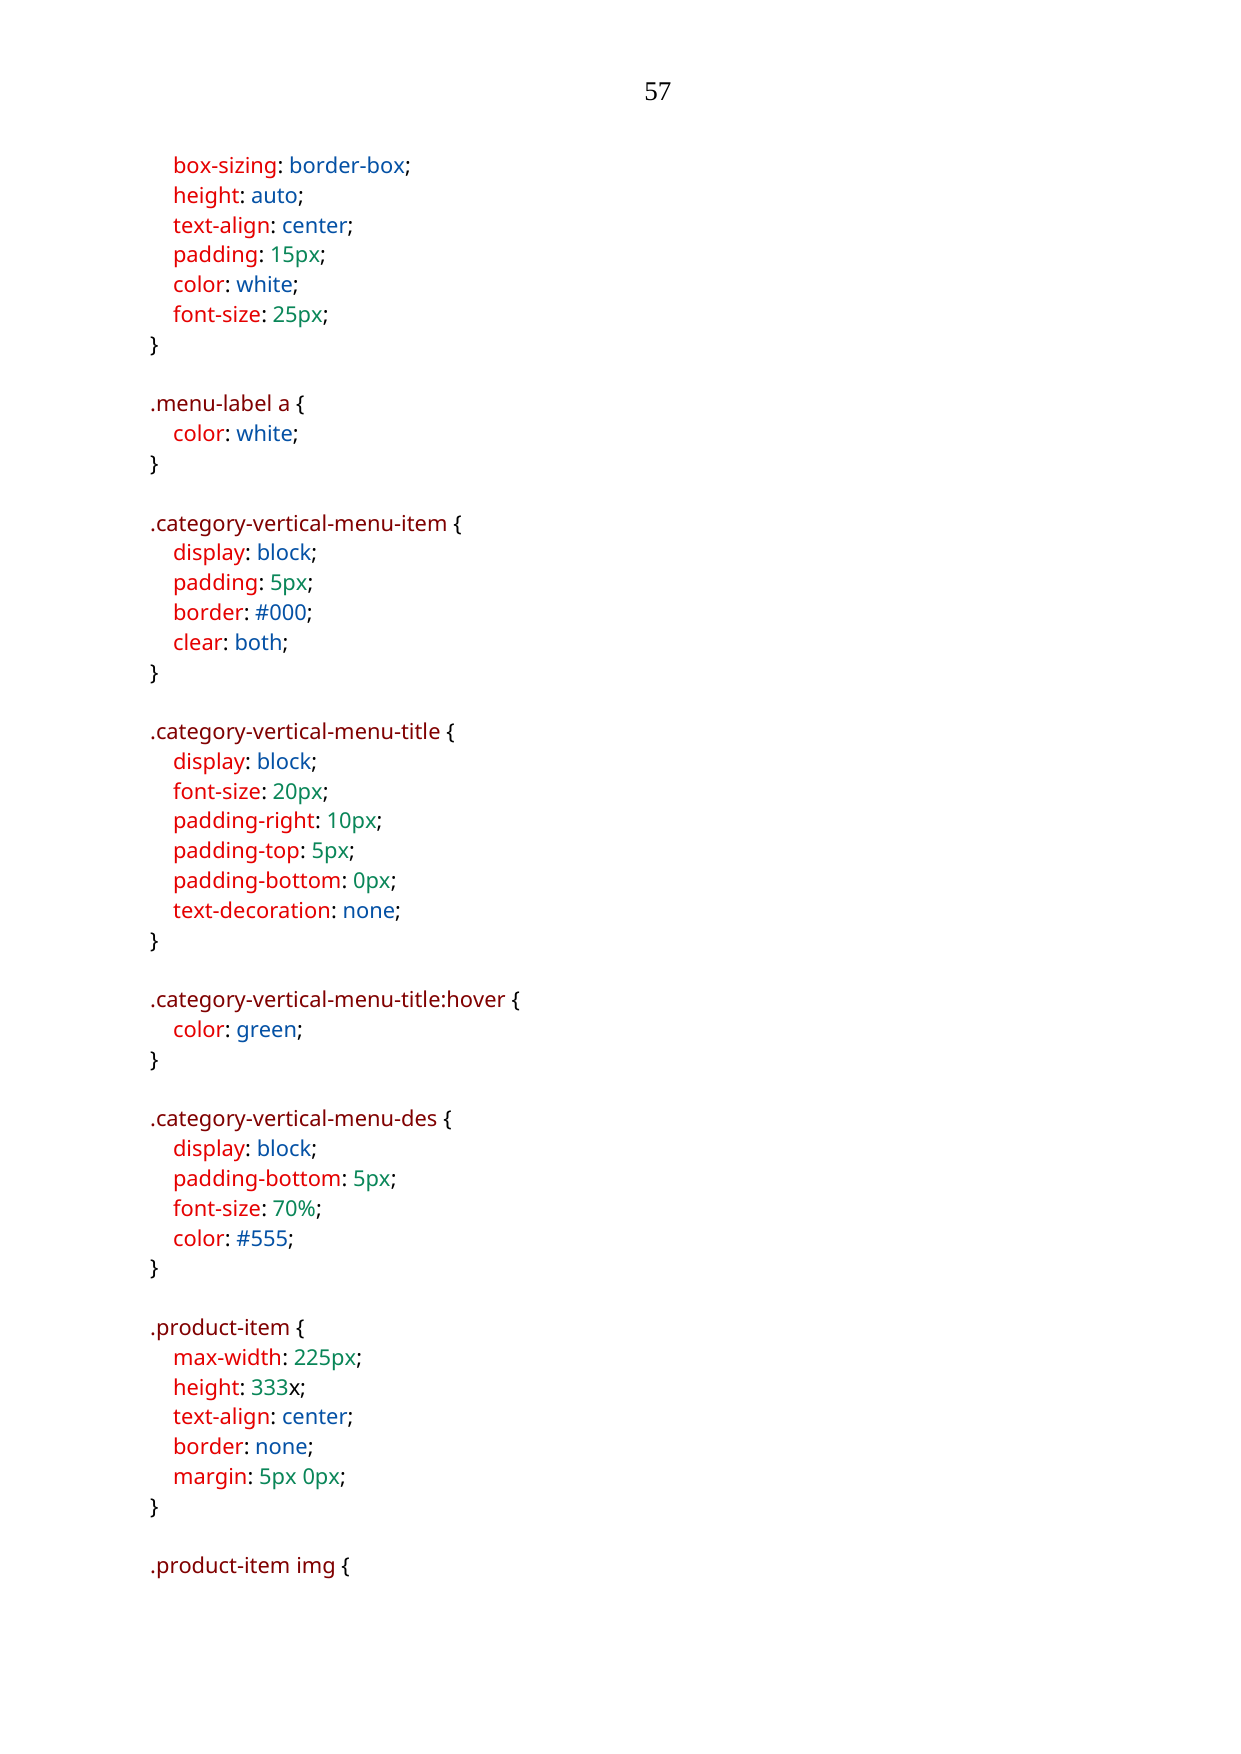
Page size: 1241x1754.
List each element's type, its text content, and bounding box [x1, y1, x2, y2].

text clear: both; [150, 627, 1090, 656]
text } [150, 448, 1090, 478]
text font-size: 25px; [150, 299, 1090, 329]
text padding: 15px; [150, 239, 1090, 269]
text max-width: 225px; [150, 1342, 1090, 1371]
text color: white; [150, 418, 1090, 448]
text display: block; [150, 746, 1090, 776]
text display: block; [150, 537, 1090, 567]
text .product-item { [150, 1312, 1090, 1342]
text border: none; [150, 1431, 1090, 1461]
text .category-vertical-menu-title { [150, 716, 1090, 746]
text } [150, 1491, 1090, 1520]
text } [150, 1252, 1090, 1282]
text text-align: center; [150, 209, 1090, 239]
text .menu-label a { [150, 388, 1090, 418]
text .product-item img { [150, 1550, 1090, 1580]
text display: block; [150, 1133, 1090, 1163]
text box-sizing: border-box; [150, 150, 1090, 180]
text height: auto; [150, 180, 1090, 209]
text padding-top: 5px; [150, 835, 1090, 865]
text .category-vertical-menu-title:hover { [150, 984, 1090, 1014]
text padding-right: 10px; [150, 805, 1090, 835]
text } [150, 656, 1090, 686]
text border: #000; [150, 597, 1090, 627]
text color: #555; [150, 1222, 1090, 1252]
text text-align: center; [150, 1401, 1090, 1431]
text height: 333x; [150, 1371, 1090, 1401]
text font-size: 20px; [150, 776, 1090, 805]
text } [150, 1044, 1090, 1073]
text .category-vertical-menu-des { [150, 1103, 1090, 1133]
text text-decoration: none; [150, 895, 1090, 924]
text .category-vertical-menu-item { [150, 507, 1090, 537]
text margin: 5px 0px; [150, 1461, 1090, 1491]
text font-size: 70%; [150, 1193, 1090, 1222]
text } [150, 329, 1090, 358]
text padding-bottom: 5px; [150, 1163, 1090, 1193]
text } [150, 924, 1090, 954]
text color: white; [150, 269, 1090, 299]
text padding: 5px; [150, 567, 1090, 597]
text color: green; [150, 1014, 1090, 1044]
text padding-bottom: 0px; [150, 865, 1090, 895]
